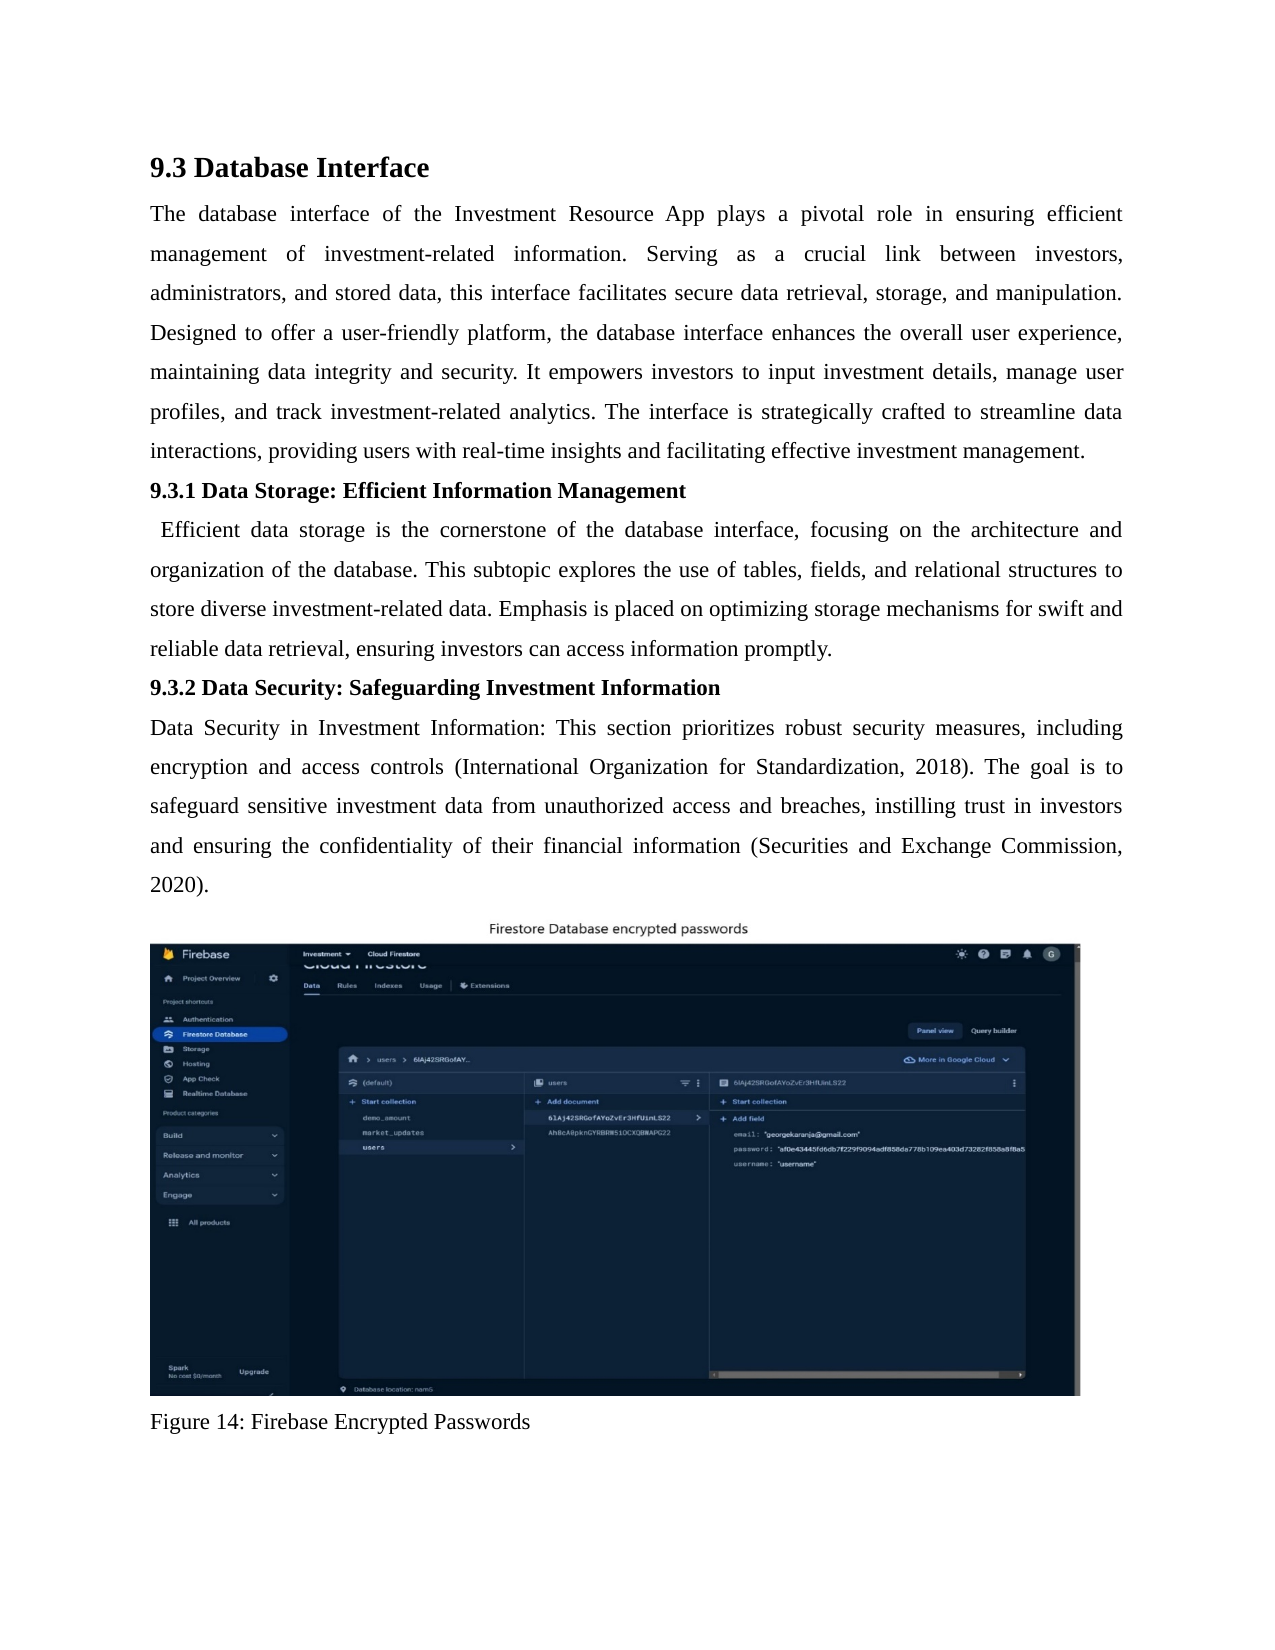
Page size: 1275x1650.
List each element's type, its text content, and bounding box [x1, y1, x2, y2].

subtitle 9.3.1 Data Storage: Efficient Information Management [150, 477, 1125, 503]
text The database interface of the Investment Resource App plays a pivotal role in ensuring efficient management of investment-related information. Serving as a crucial link between investors, administrators, and stored data, this interface facilitates secure data retrieval, storage, and manipulation. Designed to offer a user-friendly platform, the database interface enhances the overall user experience, maintaining data integrity and security. It empowers investors to input investment details, manage user profiles, and track investment-related analytics. The interface is strategically crafted to streamline data interactions, providing users with real-time insights and facilitating effective investment management. [150, 200, 1125, 463]
picture [150, 911, 1081, 1396]
subtitle 9.3.2 Data Security: Safeguarding Investment Information [150, 674, 1125, 700]
subtitle 9.3 Database Interface [150, 150, 1125, 183]
text Figure 14: Firebase Encrypted Passwords [150, 1408, 1125, 1435]
text Efficient data storage is the cornerstone of the database interface, focusing on the architecture and organization of the database. This subtopic explores the use of tables, fields, and relational structures to store diverse investment-related data. Emphasis is placed on optimizing storage mechanisms for swift and reliable data retrieval, ensuring investors can access information promptly. [150, 516, 1125, 661]
